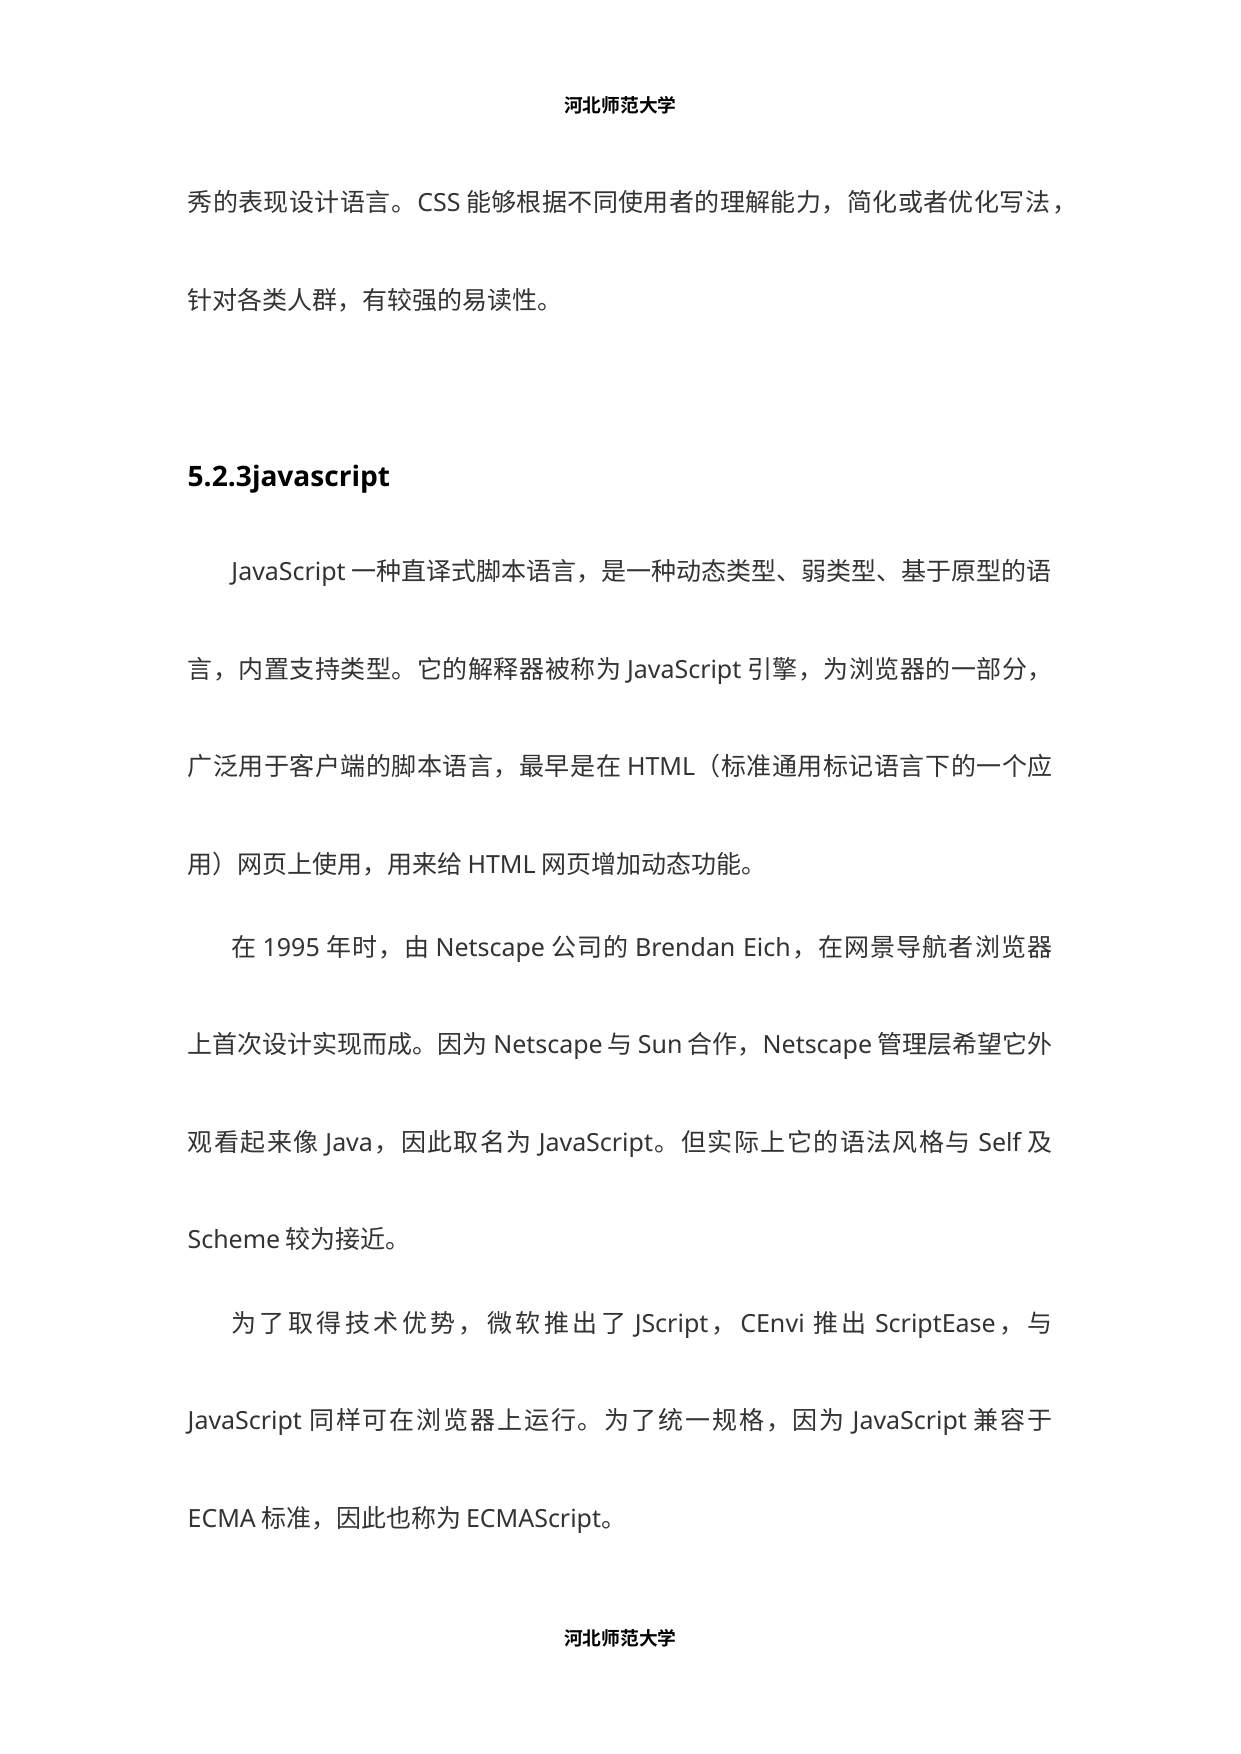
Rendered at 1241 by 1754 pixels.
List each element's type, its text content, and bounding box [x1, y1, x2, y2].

text JavaScript一种直译式脚本语言，是一种动态类型、弱类型、基于原型的语言，内置支持类型。它的解释器被称为JavaScript引擎，为浏览器的一部分，广泛用于客户端的脚本语言，最早是在HTML（标准通用标记语言下的一个应用）网页上使用，用来给HTML网页增加动态功能。 [187, 537, 1053, 895]
text 在1995年时，由Netscape公司的Brendan Eich，在网景导航者浏览器上首次设计实现而成。因为Netscape与Sun合作，Netscape管理层希望它外观看起来像Java，因此取名为JavaScript。但实际上它的语法风格与Self及Scheme较为接近。 [187, 913, 1053, 1271]
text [187, 168, 1053, 331]
text 为了取得技术优势，微软推出了JScript，CEnvi推出ScriptEase，与JavaScript同样可在浏览器上运行。为了统一规格，因为JavaScript兼容于ECMA标准，因此也称为ECMAScript。 [187, 1289, 1053, 1549]
subtitle 5.2.3javascript [187, 443, 1053, 508]
